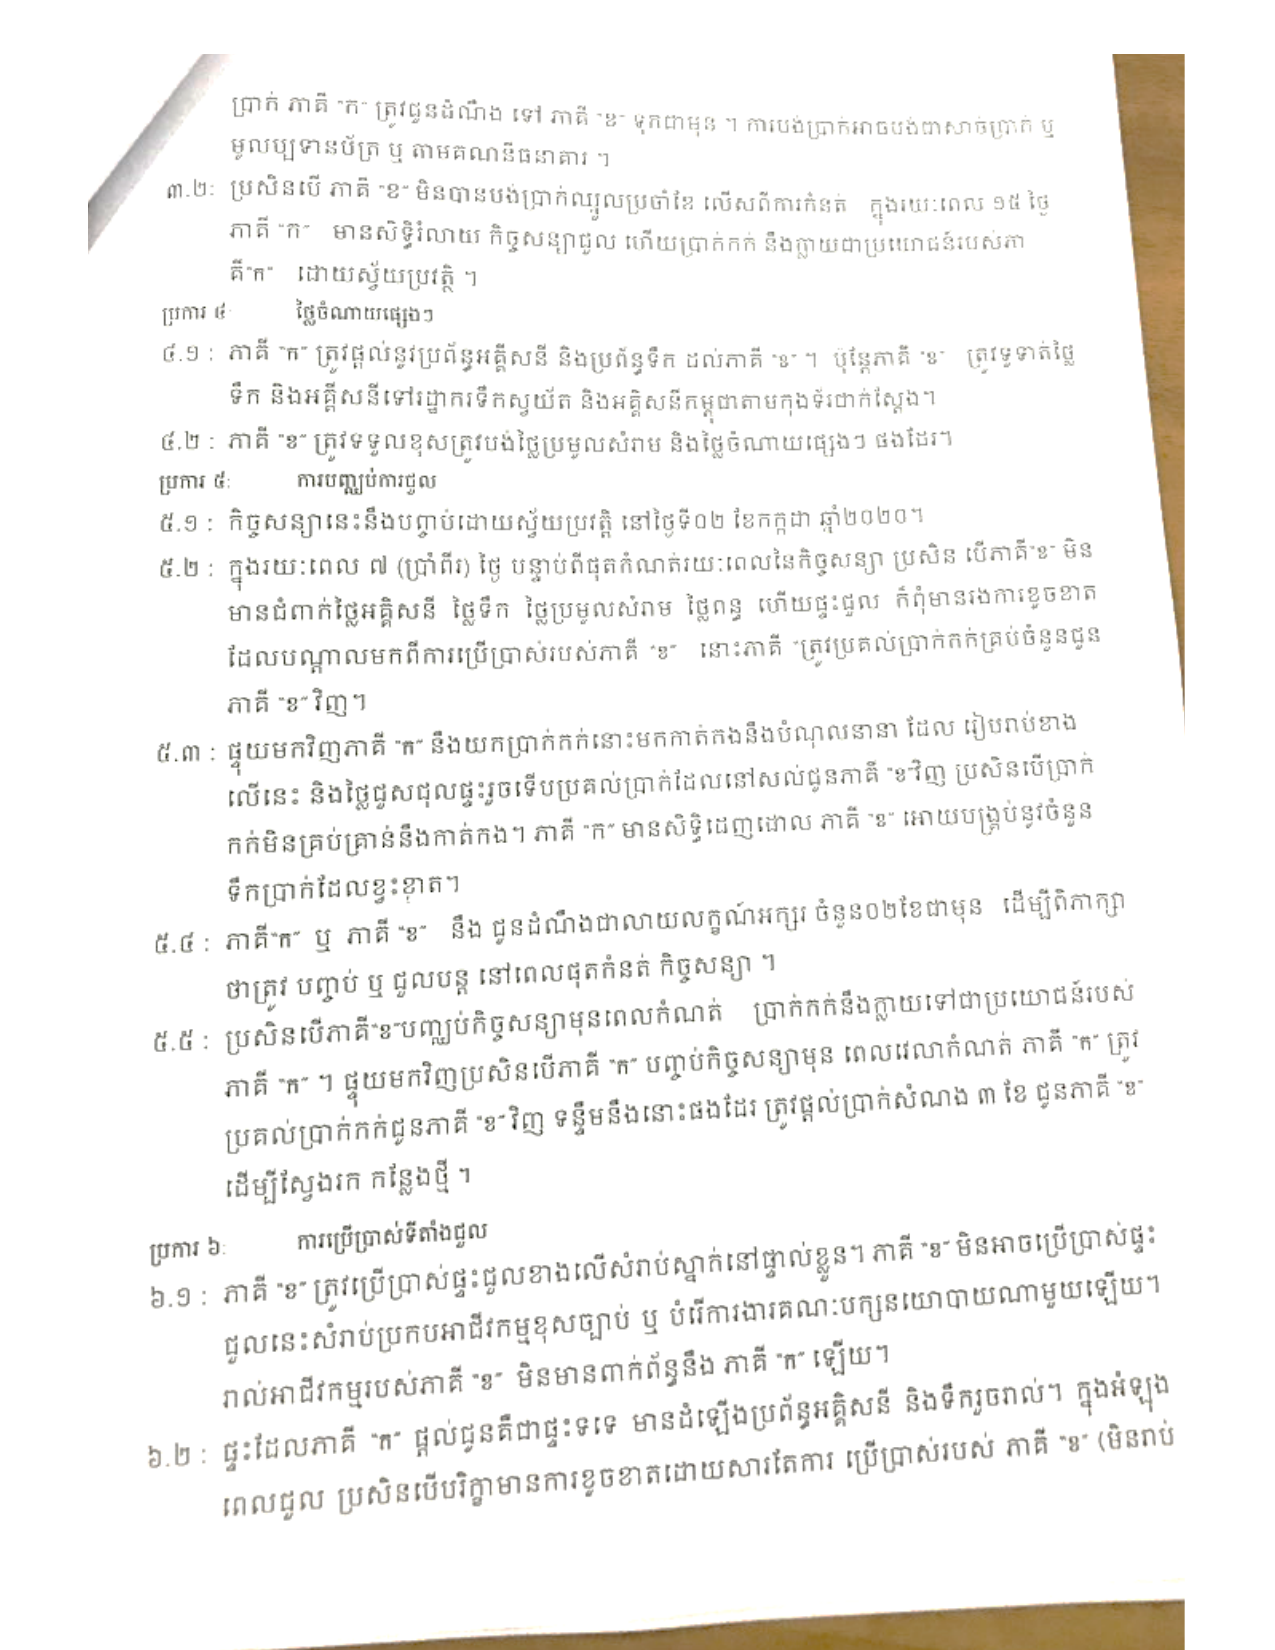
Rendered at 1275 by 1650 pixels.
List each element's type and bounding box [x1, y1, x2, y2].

picture [88, 54, 1185, 1650]
